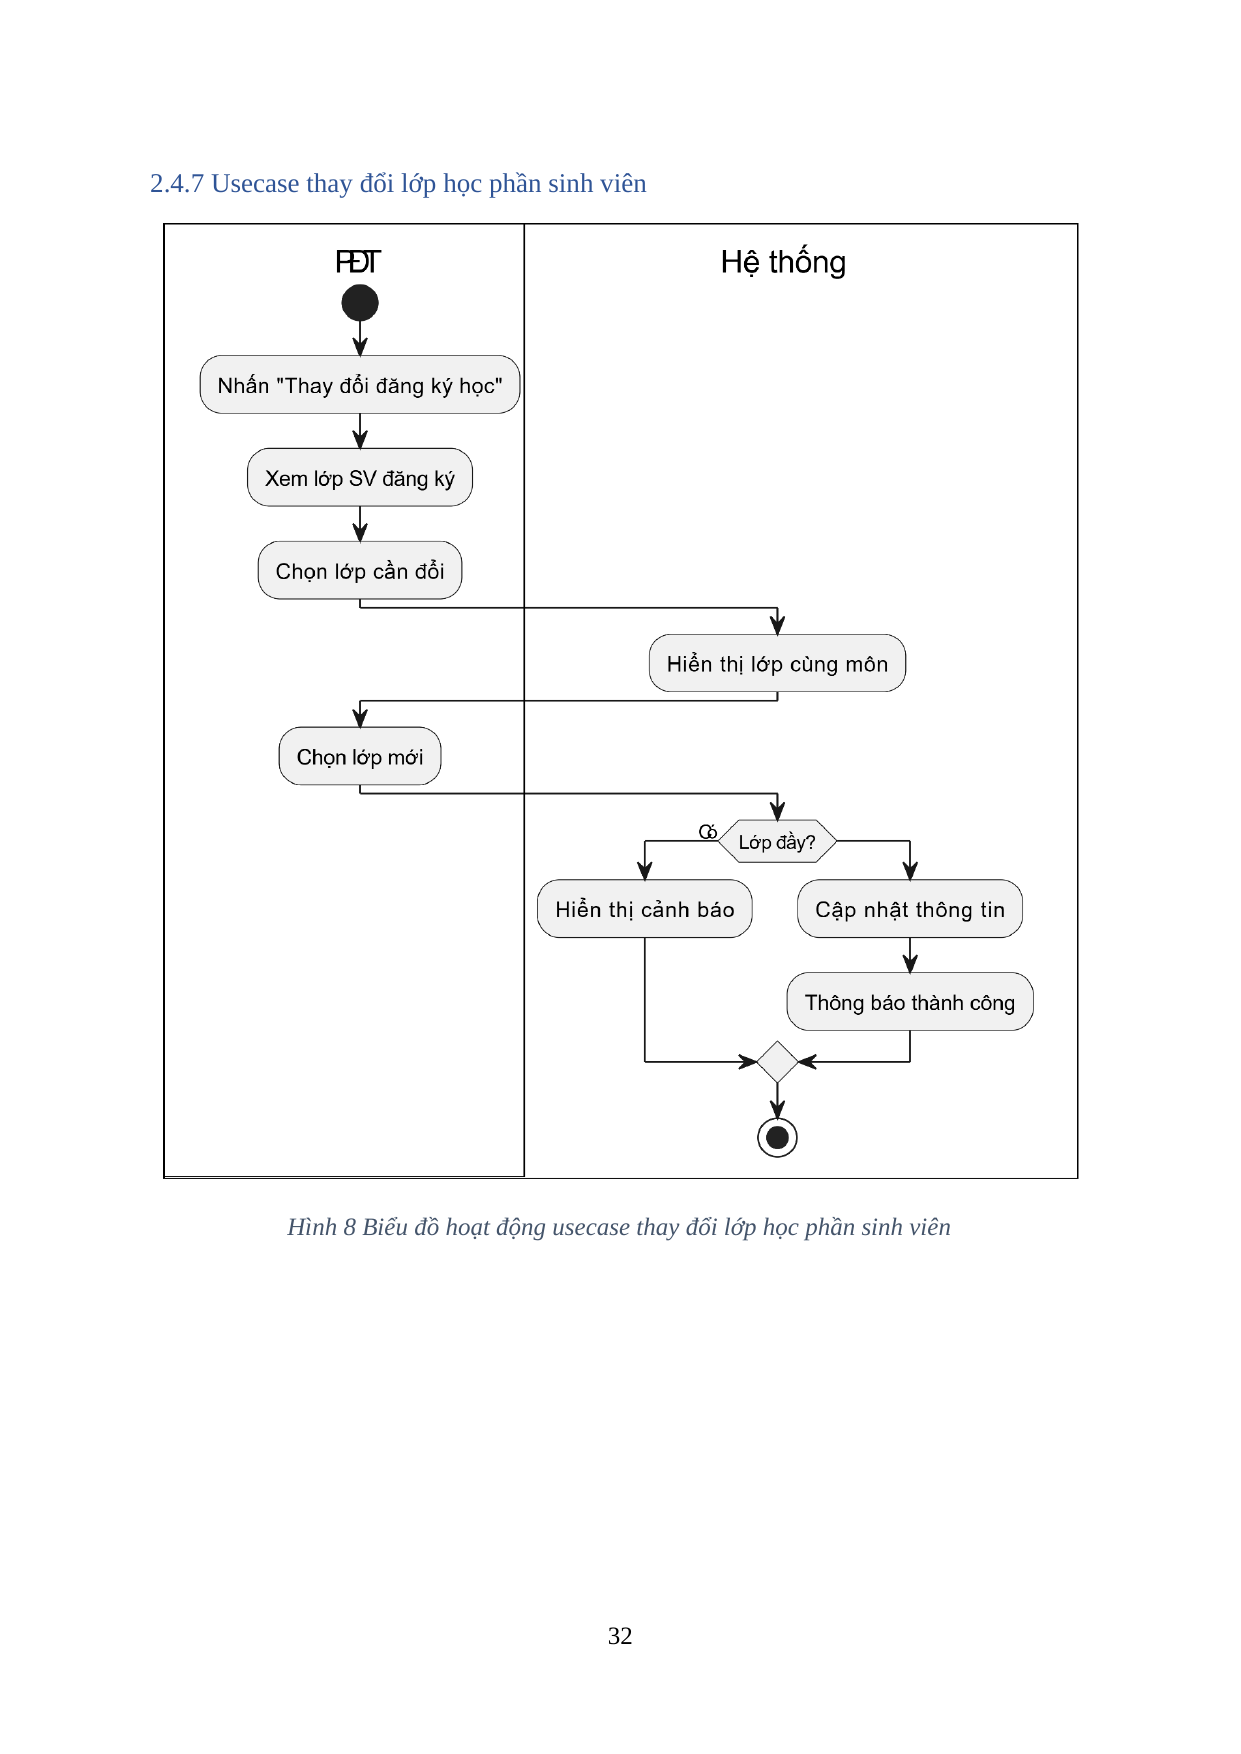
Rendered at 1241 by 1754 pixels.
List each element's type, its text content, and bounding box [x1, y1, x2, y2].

subtitle 2.4.7 Usecase thay đổi lớp học phần sinh viên [150, 167, 1090, 198]
picture [150, 210, 1091, 1191]
text Hình 8 Biểu đồ hoạt động usecase thay đổi lớp học phần sinh viên [150, 1212, 1090, 1241]
